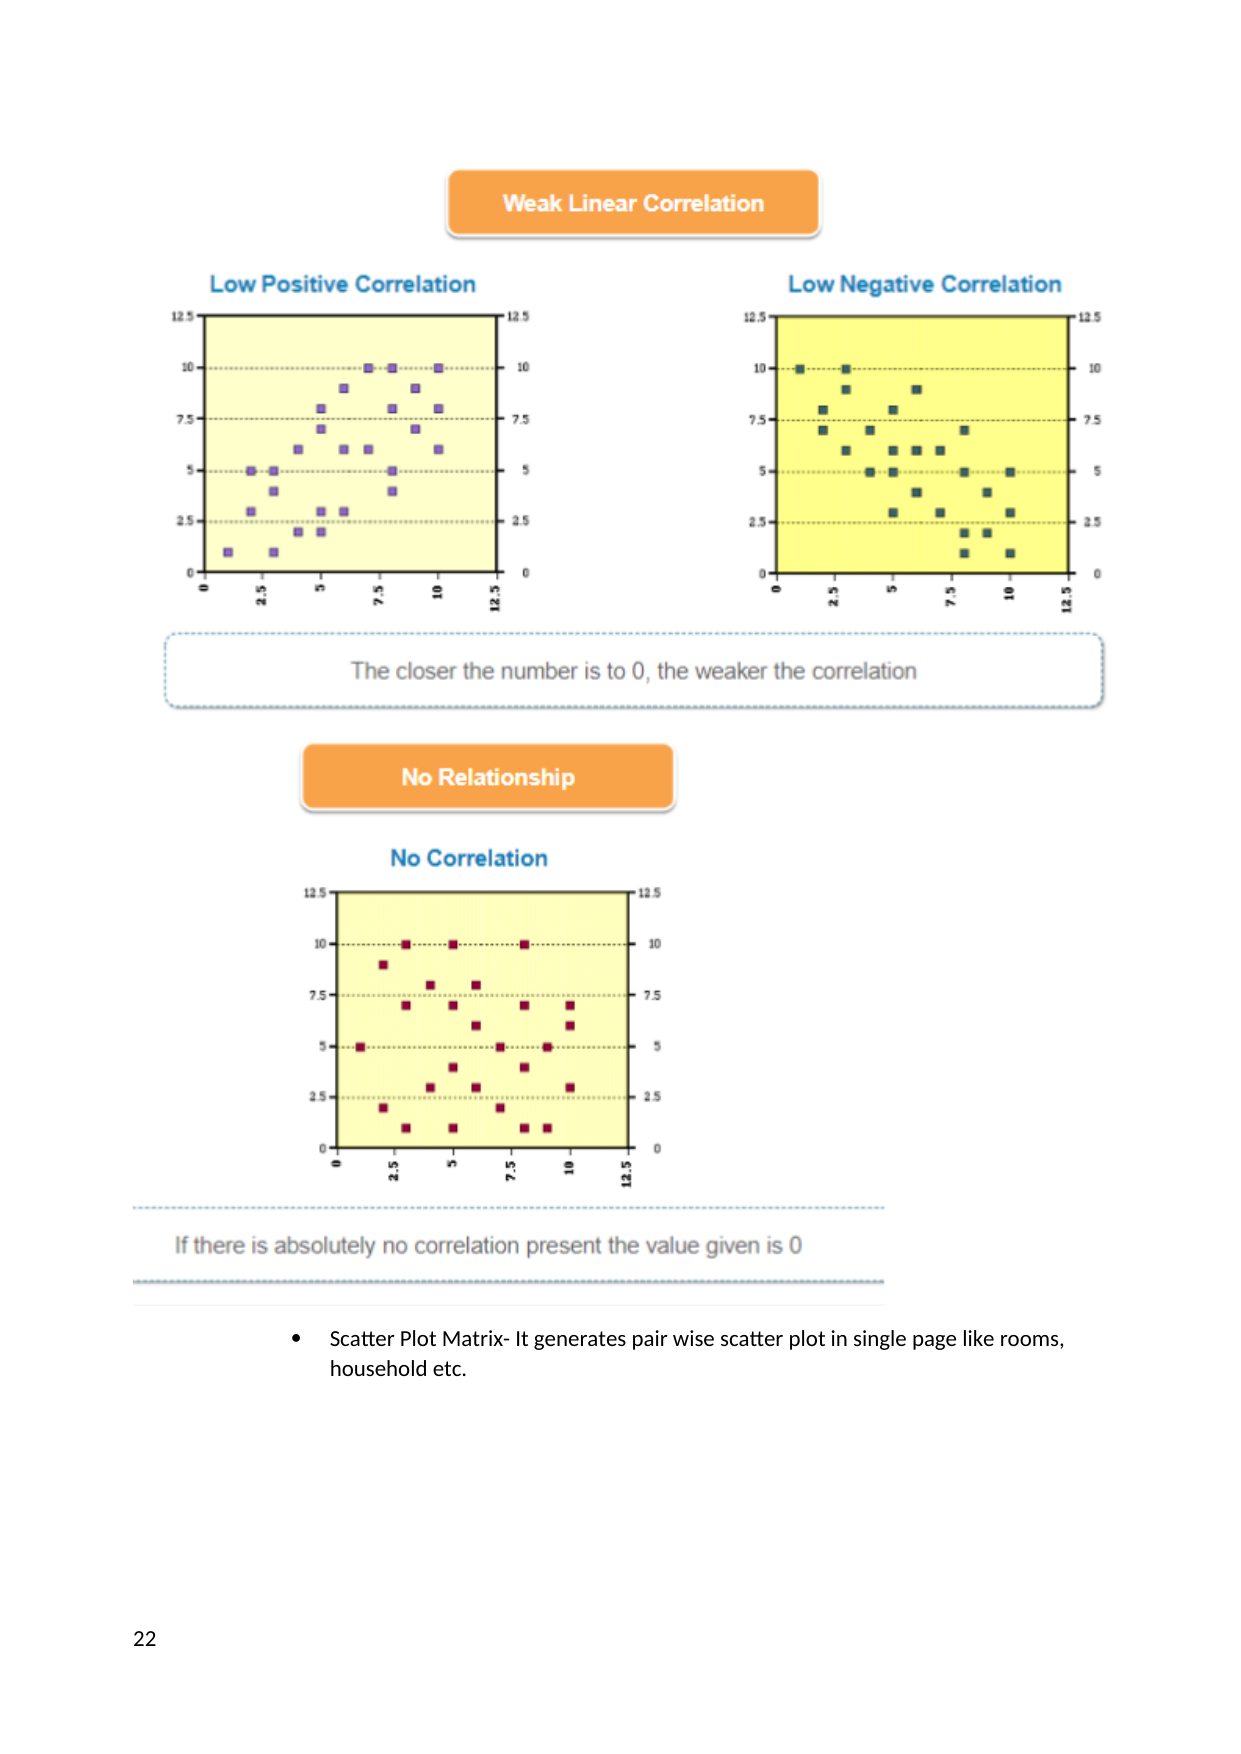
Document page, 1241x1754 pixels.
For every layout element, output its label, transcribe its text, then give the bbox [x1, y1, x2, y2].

picture [132, 737, 885, 1306]
picture [132, 150, 1132, 719]
list Scatter Plot Matrix- It generates pair wise scatter plot in single page like rooms, household etc. [292, 1324, 1152, 1382]
